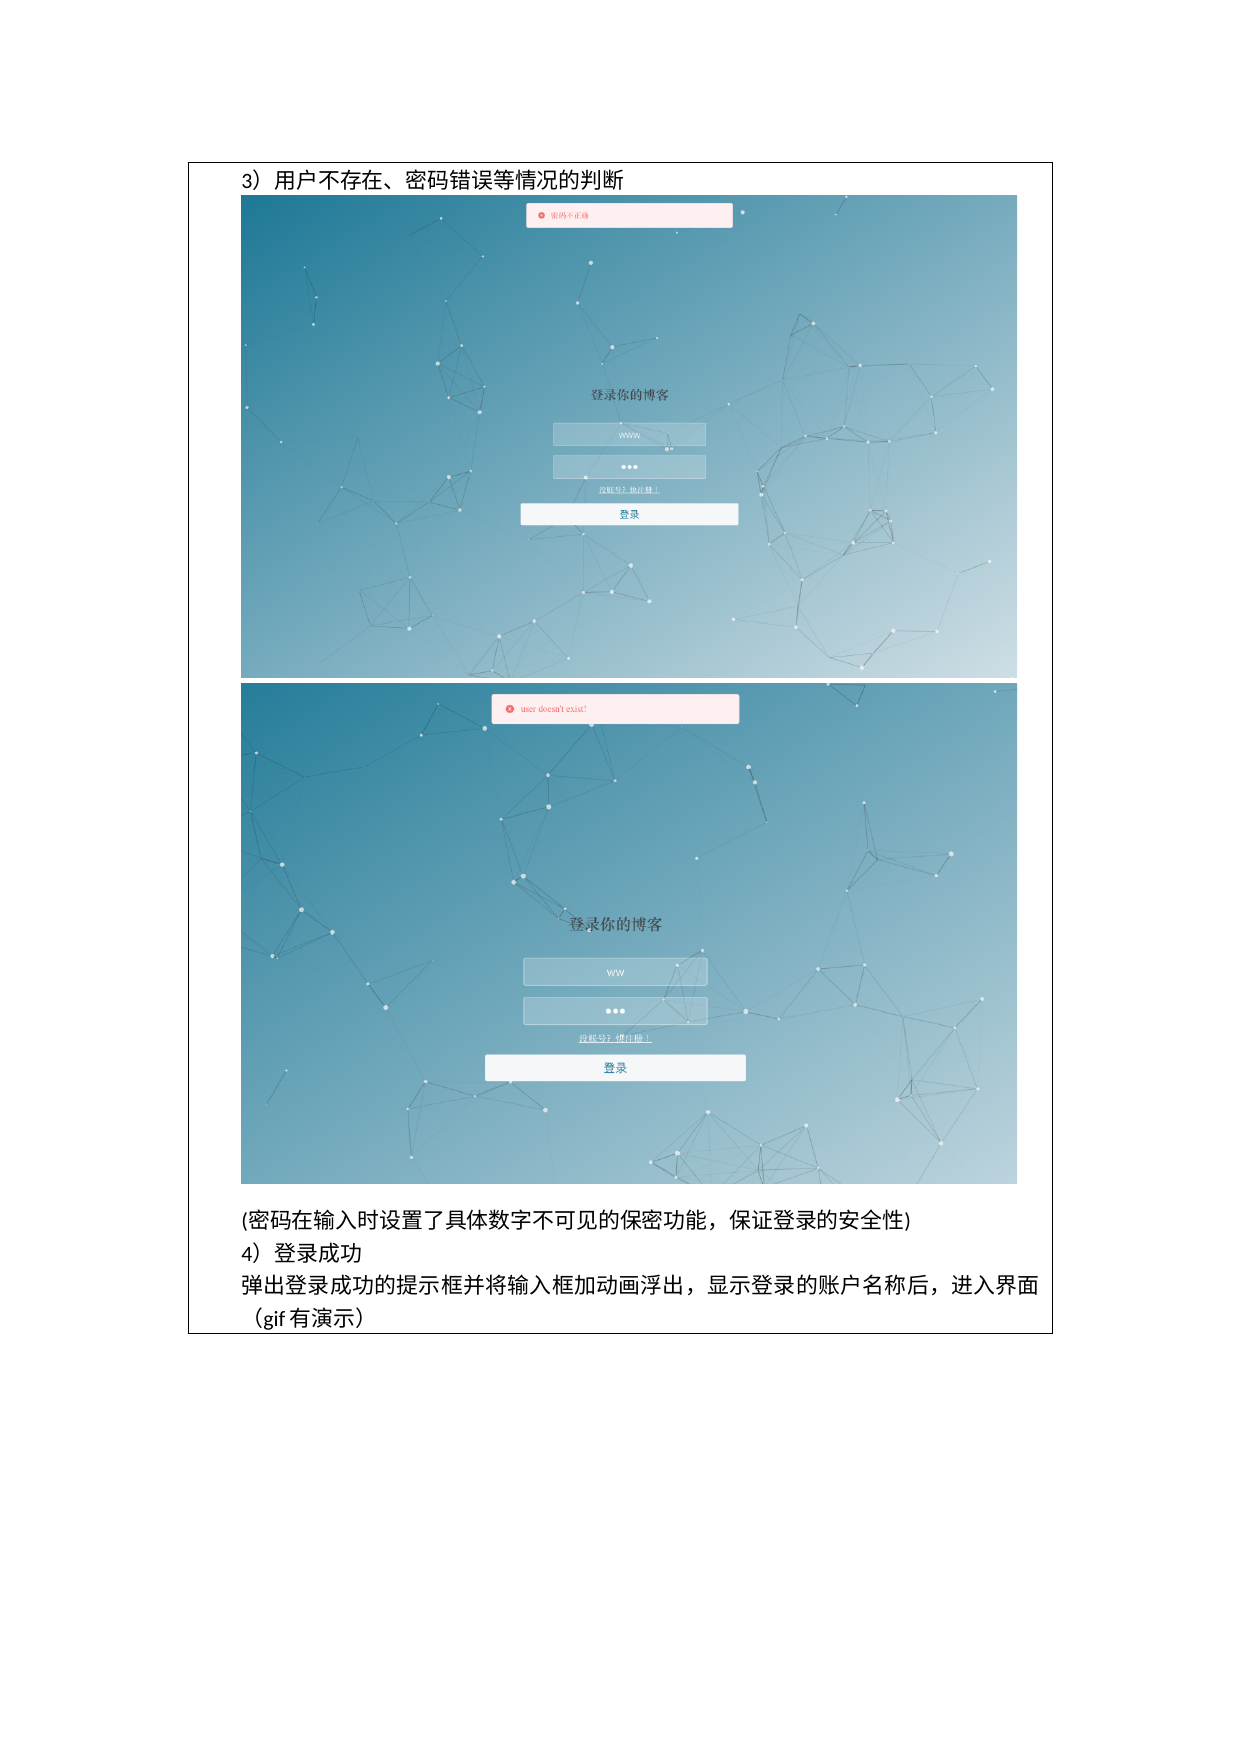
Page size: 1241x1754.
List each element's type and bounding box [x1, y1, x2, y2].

picture [241, 195, 1018, 678]
table_cell [189, 163, 1052, 1333]
picture [241, 683, 1018, 1184]
